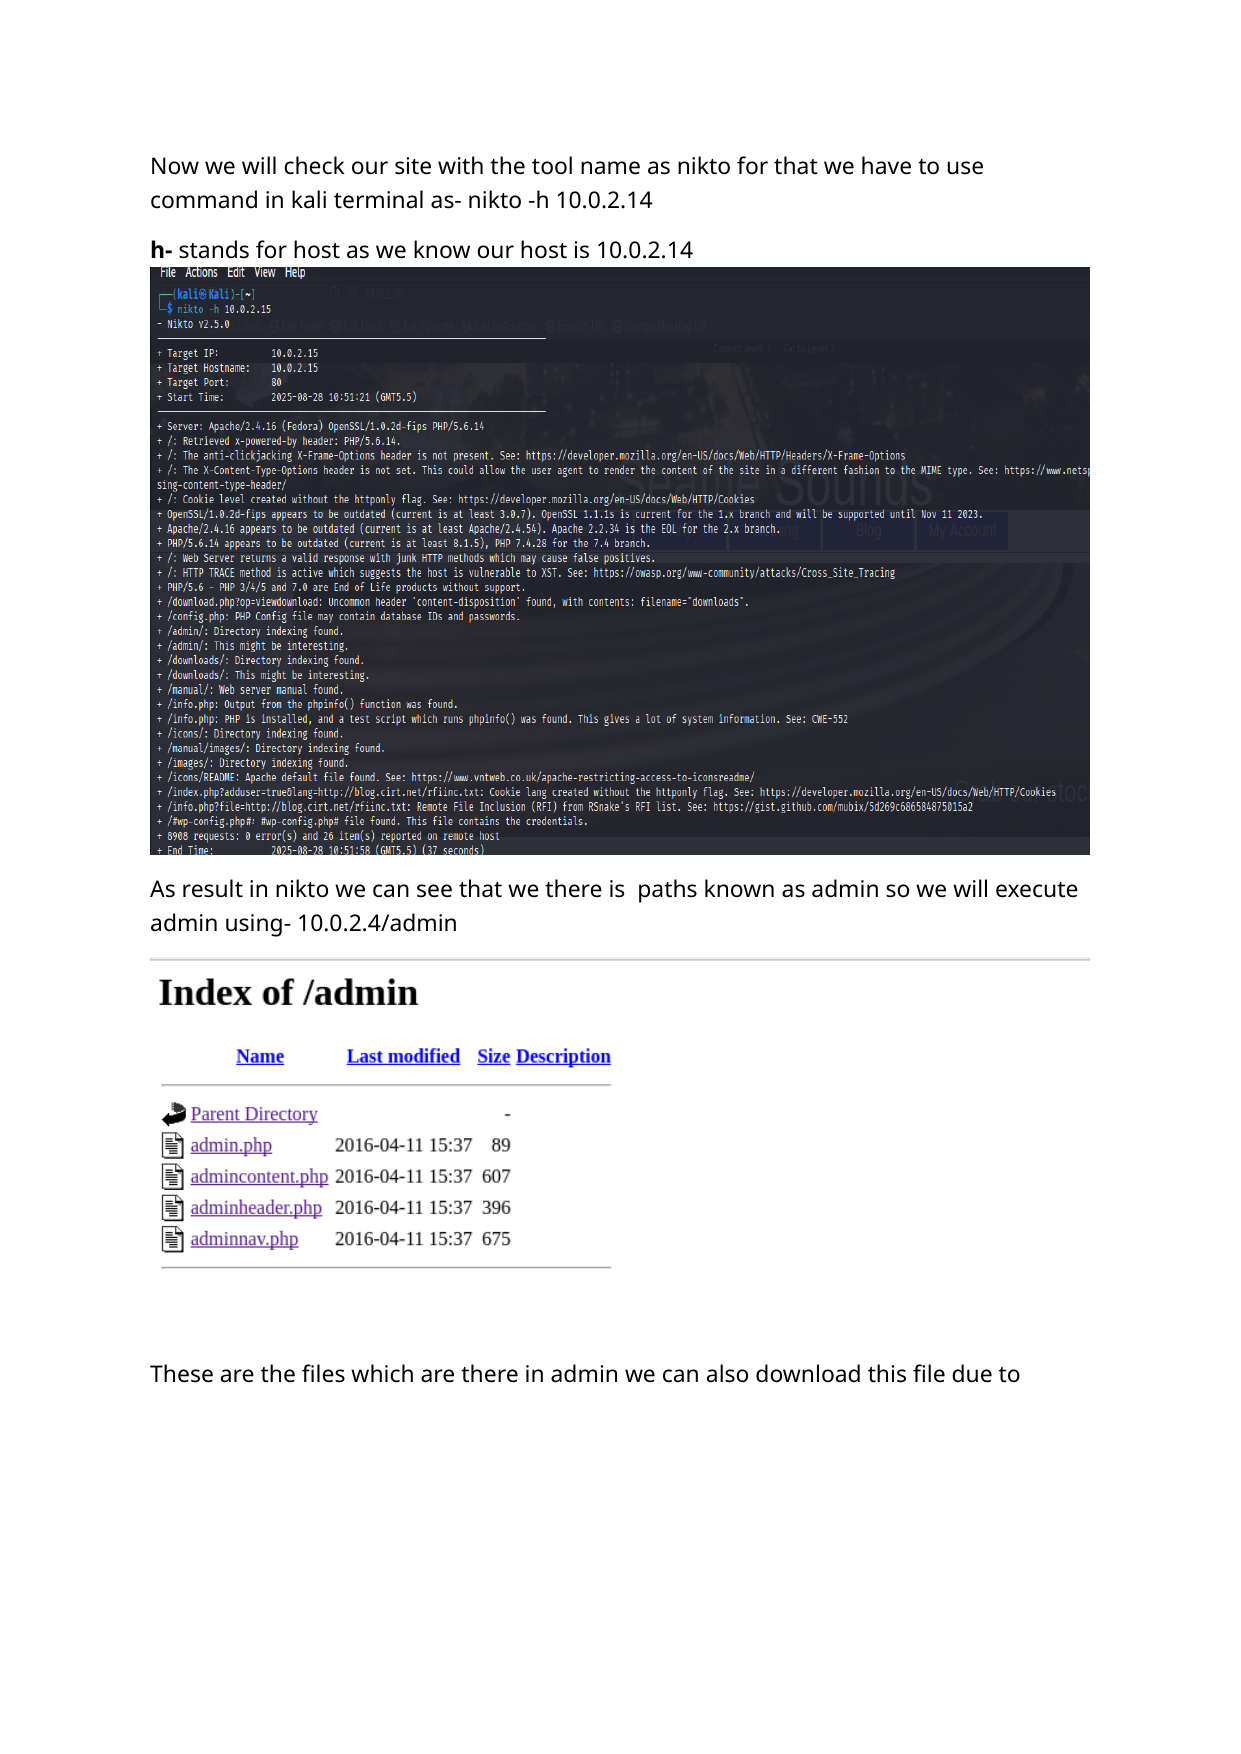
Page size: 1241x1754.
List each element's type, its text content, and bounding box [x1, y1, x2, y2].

text These are the files which are there in admin we can also download this file due to [150, 1357, 1090, 1389]
text h- stands for host as we know our host is 10.0.2.14 [150, 234, 1090, 267]
picture [150, 957, 1091, 1339]
text Now we will check our site with the tool name as nikto for that we have to use command in kali terminal as- nikto -h 10.0.2.14 [150, 150, 1090, 215]
picture [150, 267, 1090, 855]
text As result in nikto we can see that we there is paths known as admin so we will execute admin using- 10.0.2.4/admin [150, 873, 1090, 938]
